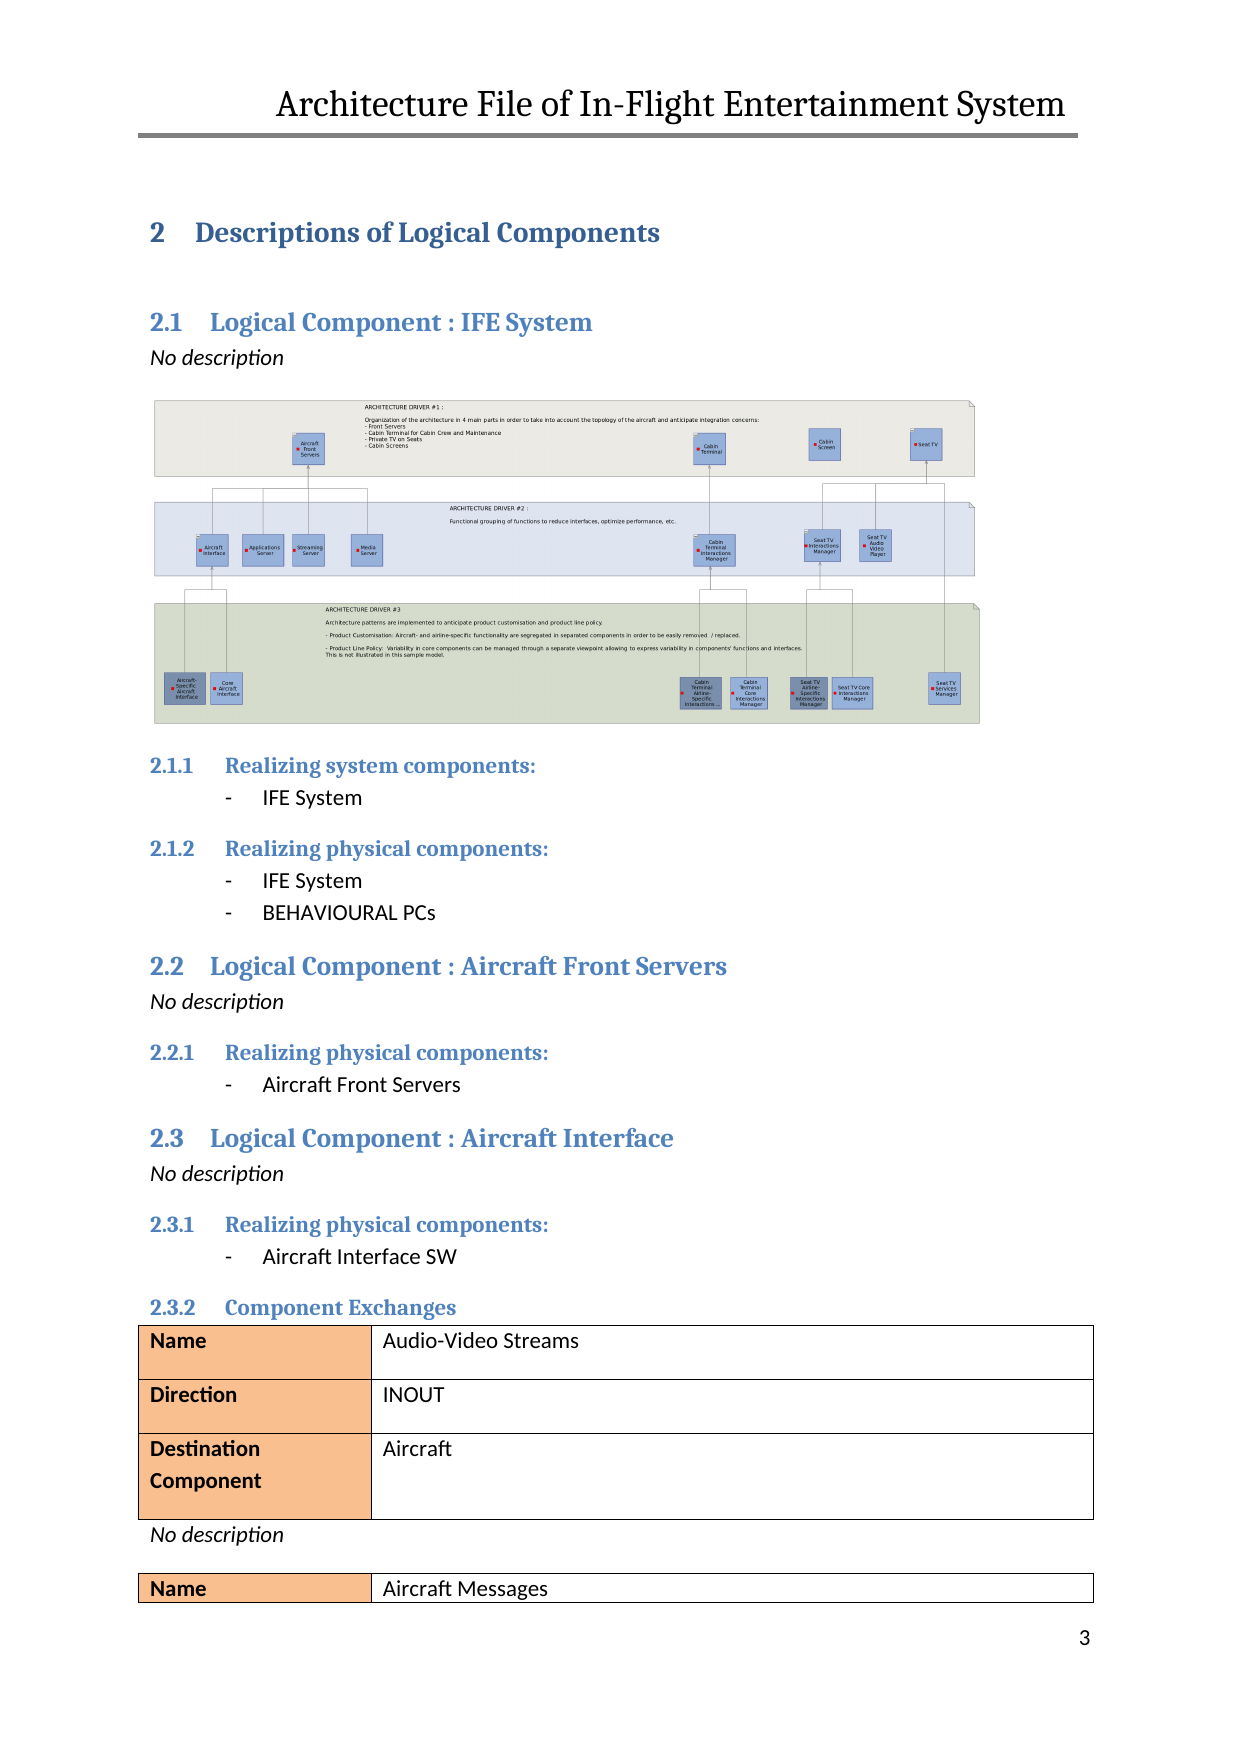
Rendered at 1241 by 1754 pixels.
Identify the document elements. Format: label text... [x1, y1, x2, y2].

subtitle Realizing system components: [150, 752, 1090, 779]
subtitle Logical Component : IFE System [150, 307, 1090, 338]
table_header Audio-Video Streams [372, 1326, 1093, 1379]
list Aircraft Interface SW [225, 1242, 1090, 1270]
list IFE System [225, 783, 1090, 811]
list BEHAVIOURAL PCs [225, 898, 1090, 926]
subtitle Logical Component : Aircraft Interface [150, 1123, 1090, 1154]
table_cell INOUT [372, 1380, 1093, 1433]
picture [150, 396, 984, 728]
subtitle Logical Component : Aircraft Front Servers [150, 951, 1090, 982]
subtitle Component Exchanges [150, 1295, 1090, 1321]
table_header Name [139, 1326, 371, 1379]
subtitle Realizing physical components: [150, 836, 1090, 862]
list Aircraft Front Servers [225, 1070, 1090, 1098]
subtitle Realizing physical components: [150, 1040, 1090, 1066]
subtitle Descriptions of Logical Components [150, 216, 1090, 249]
table_cell Direction [139, 1380, 371, 1433]
text No description [150, 343, 1090, 371]
table_header Name [139, 1574, 371, 1602]
table_cell Aircraft [372, 1434, 1093, 1519]
table_cell Destination Component [139, 1434, 371, 1519]
text No description [150, 1520, 1090, 1548]
text No description [150, 987, 1090, 1015]
text No description [150, 1159, 1090, 1187]
subtitle Realizing physical components: [150, 1212, 1090, 1238]
table_header Aircraft Messages [372, 1574, 1093, 1602]
list IFE System [225, 866, 1090, 894]
